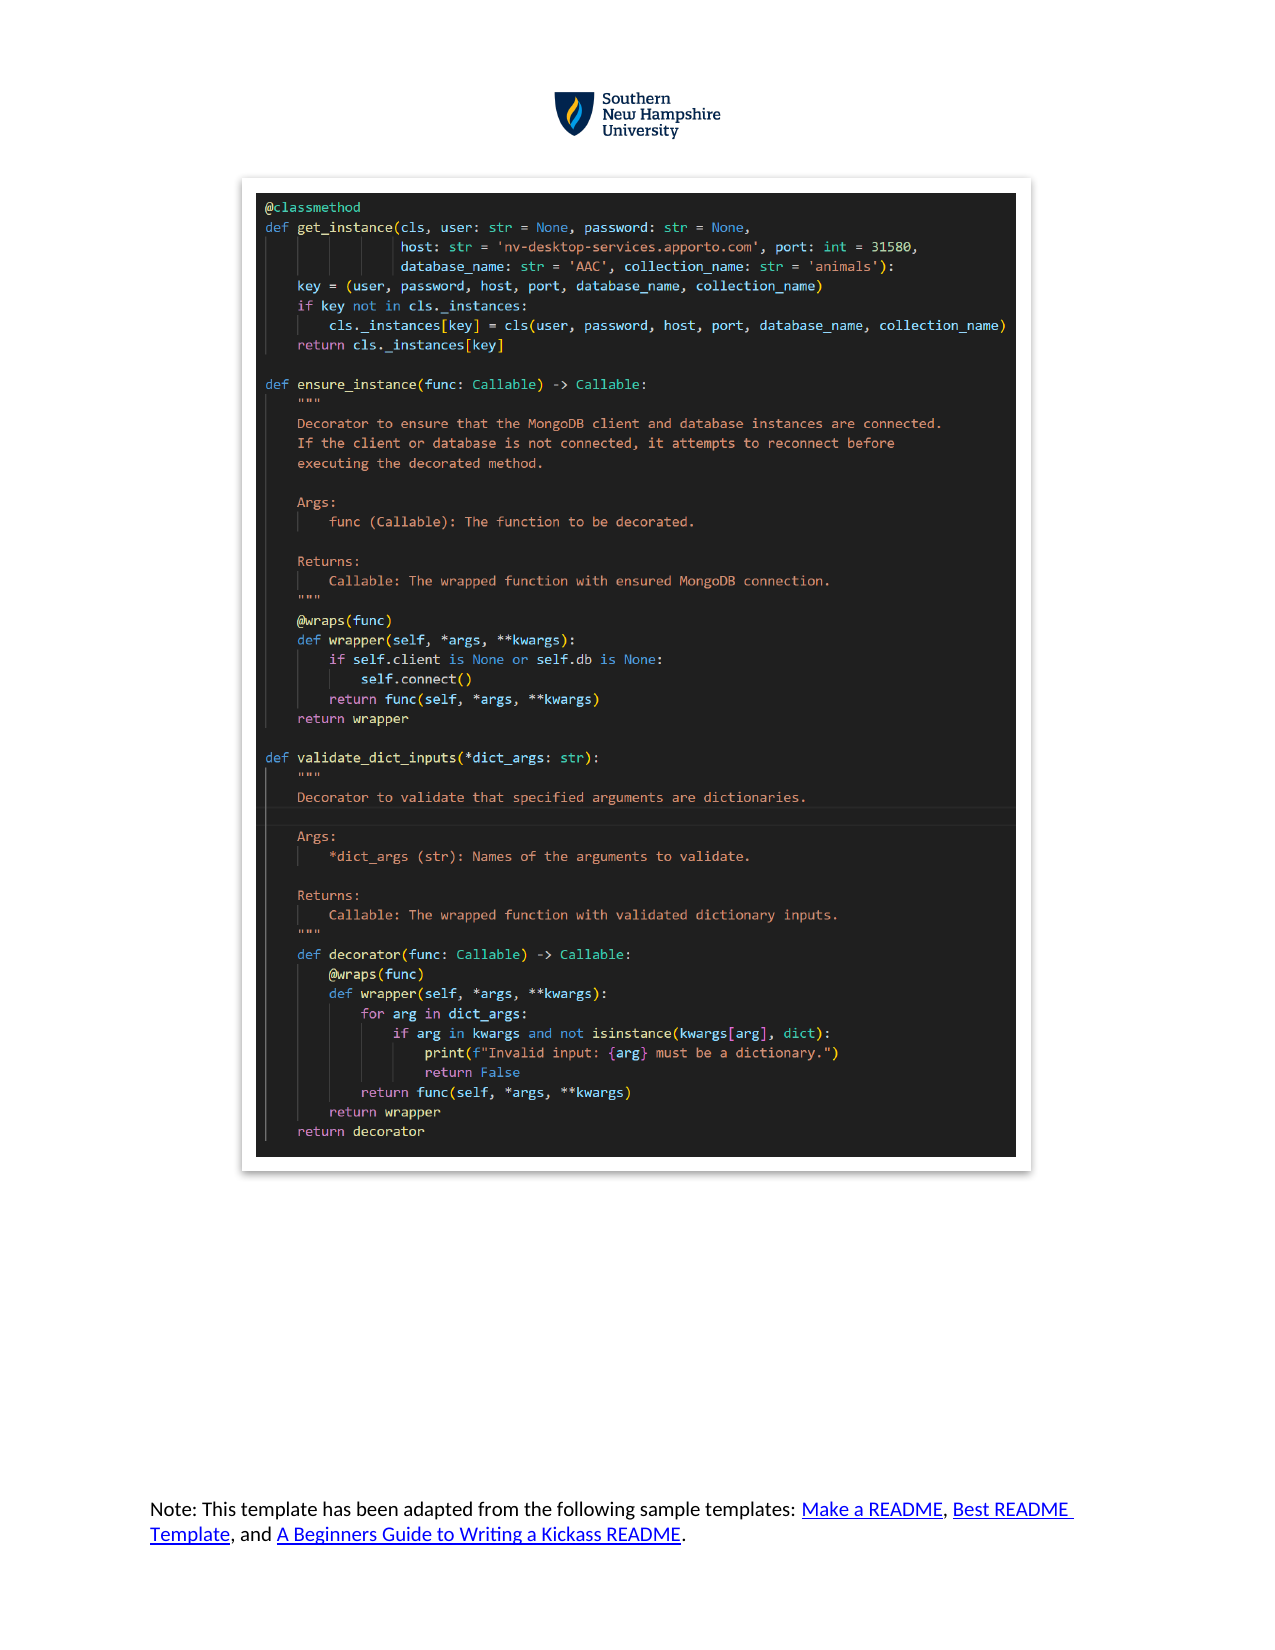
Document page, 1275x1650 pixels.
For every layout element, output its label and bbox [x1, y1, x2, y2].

picture [546, 75, 729, 154]
picture [256, 193, 1016, 1157]
